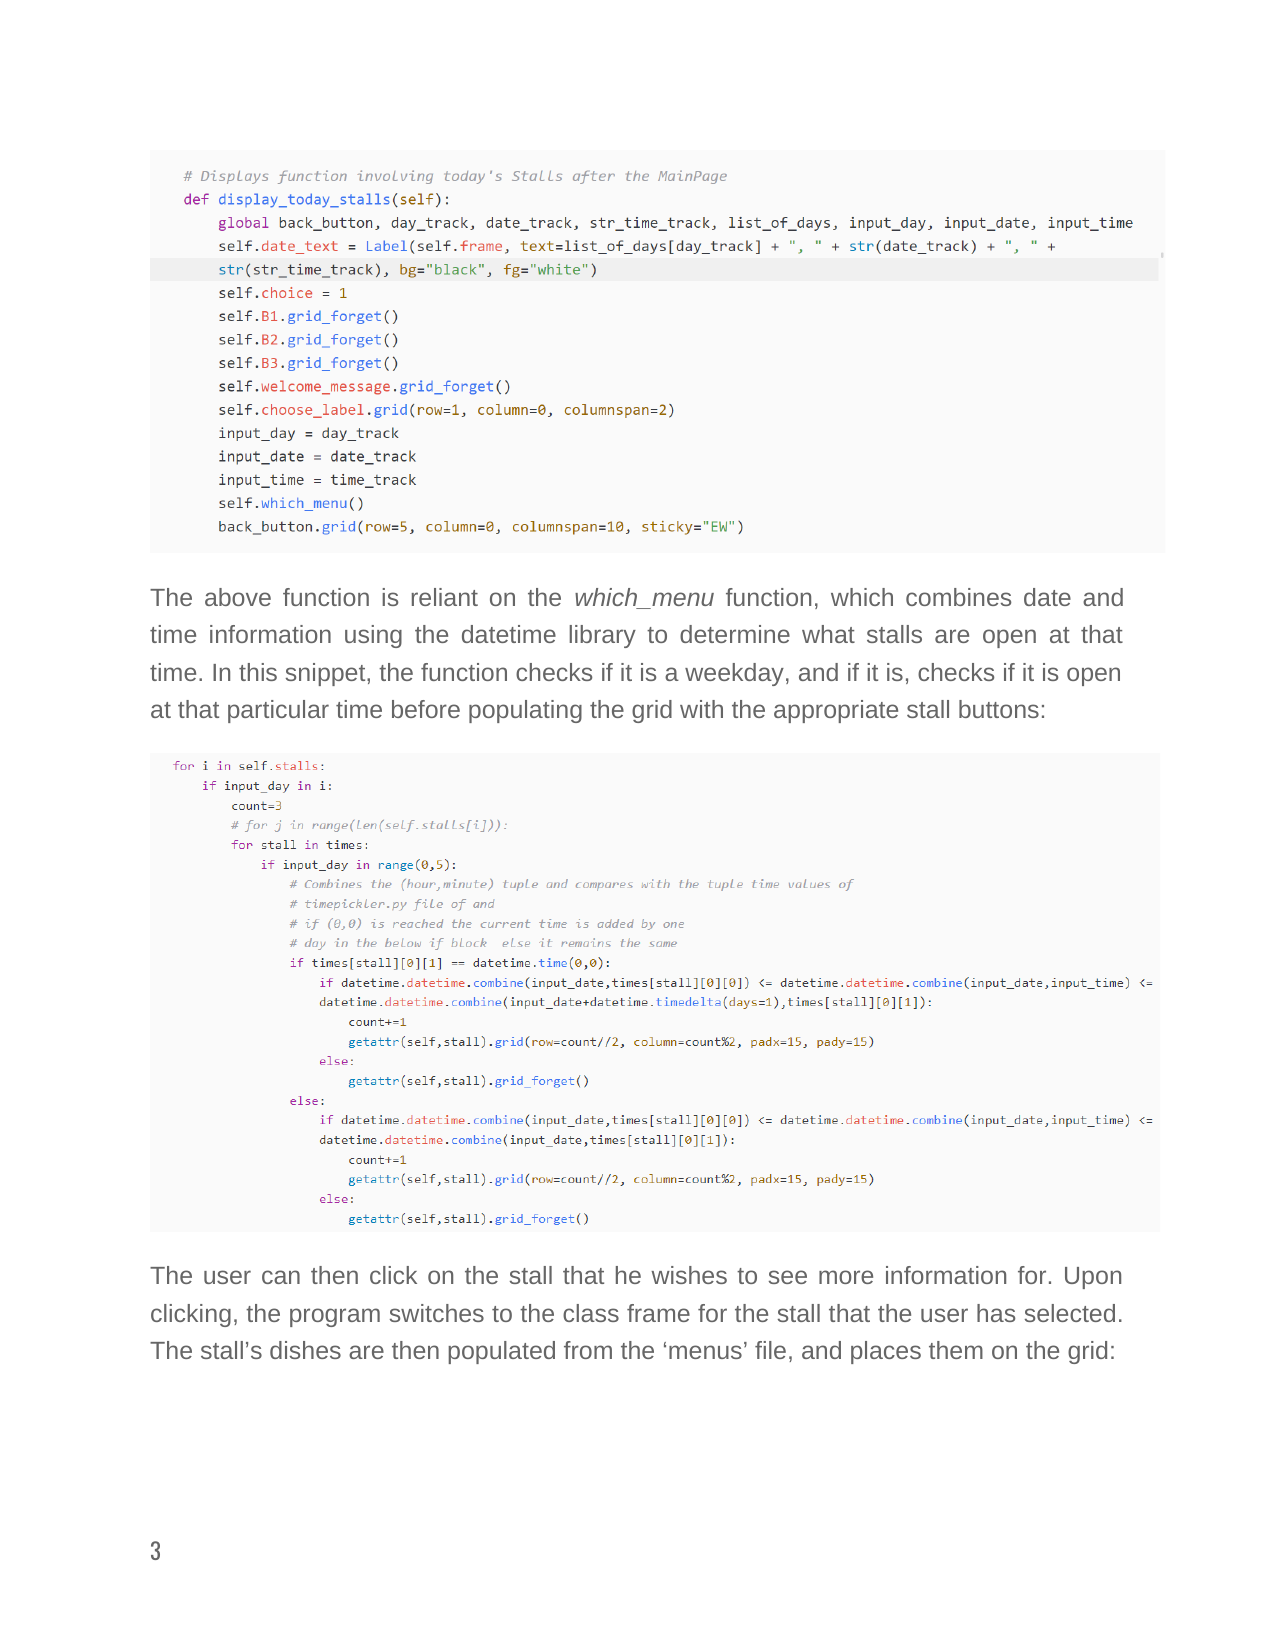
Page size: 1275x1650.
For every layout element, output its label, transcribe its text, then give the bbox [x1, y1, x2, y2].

picture [150, 150, 1166, 553]
text The user can then click on the stall that he wishes to see more information for. Upon clicking, the program switches to the class frame for the stall that the user has selected. The stall’s dishes are then populated from the ‘menus’ file, and places them on the grid: [150, 1261, 1125, 1365]
text The above function is reliant on the which_menu function, which combines date and time information using the datetime library to determine what stalls are open at that time. In this snippet, the function checks if it is a weekday, and if it is, checks if it is open at that particular time before populating the grid with the appropriate stall buttons: [150, 583, 1125, 724]
picture [150, 753, 1160, 1232]
